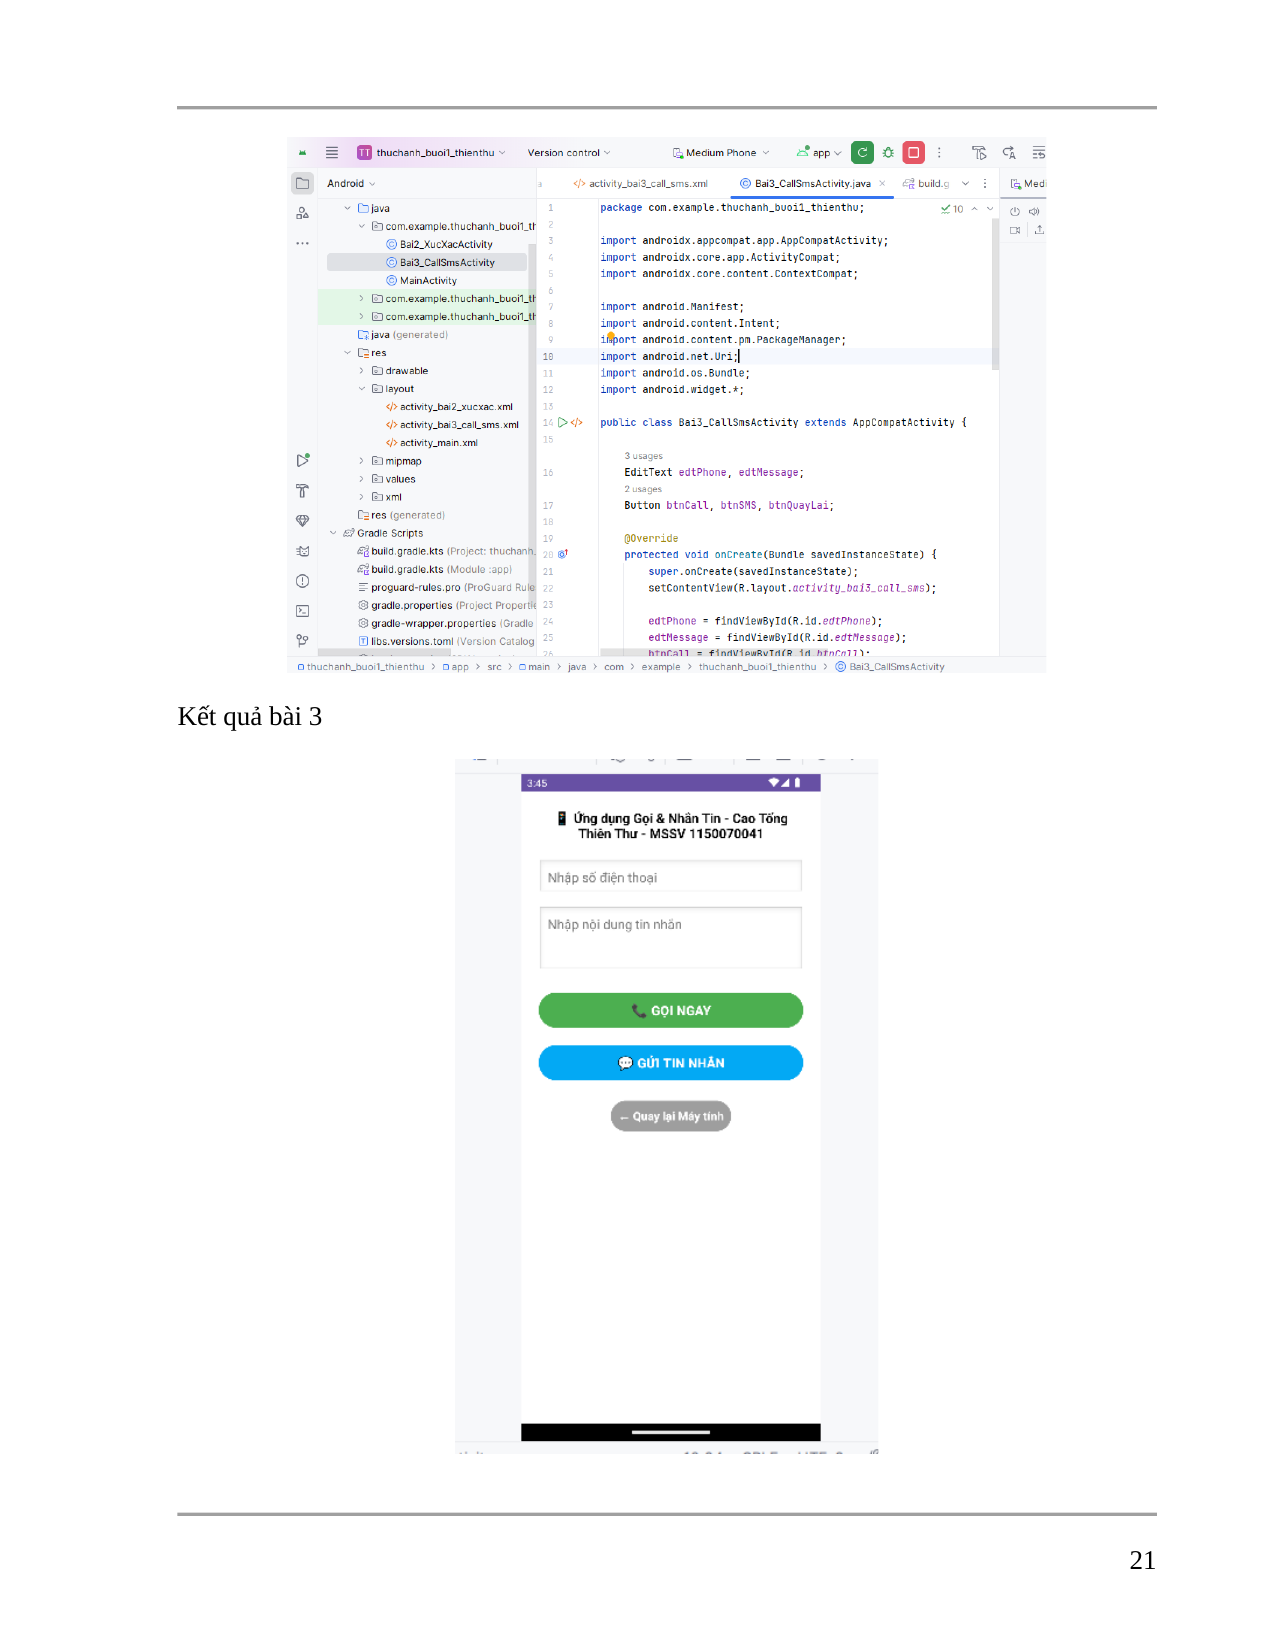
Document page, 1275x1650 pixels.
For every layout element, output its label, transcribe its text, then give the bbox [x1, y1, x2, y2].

picture [455, 759, 879, 1454]
picture [287, 137, 1047, 673]
text Kết quả bài 3 [177, 700, 1156, 731]
